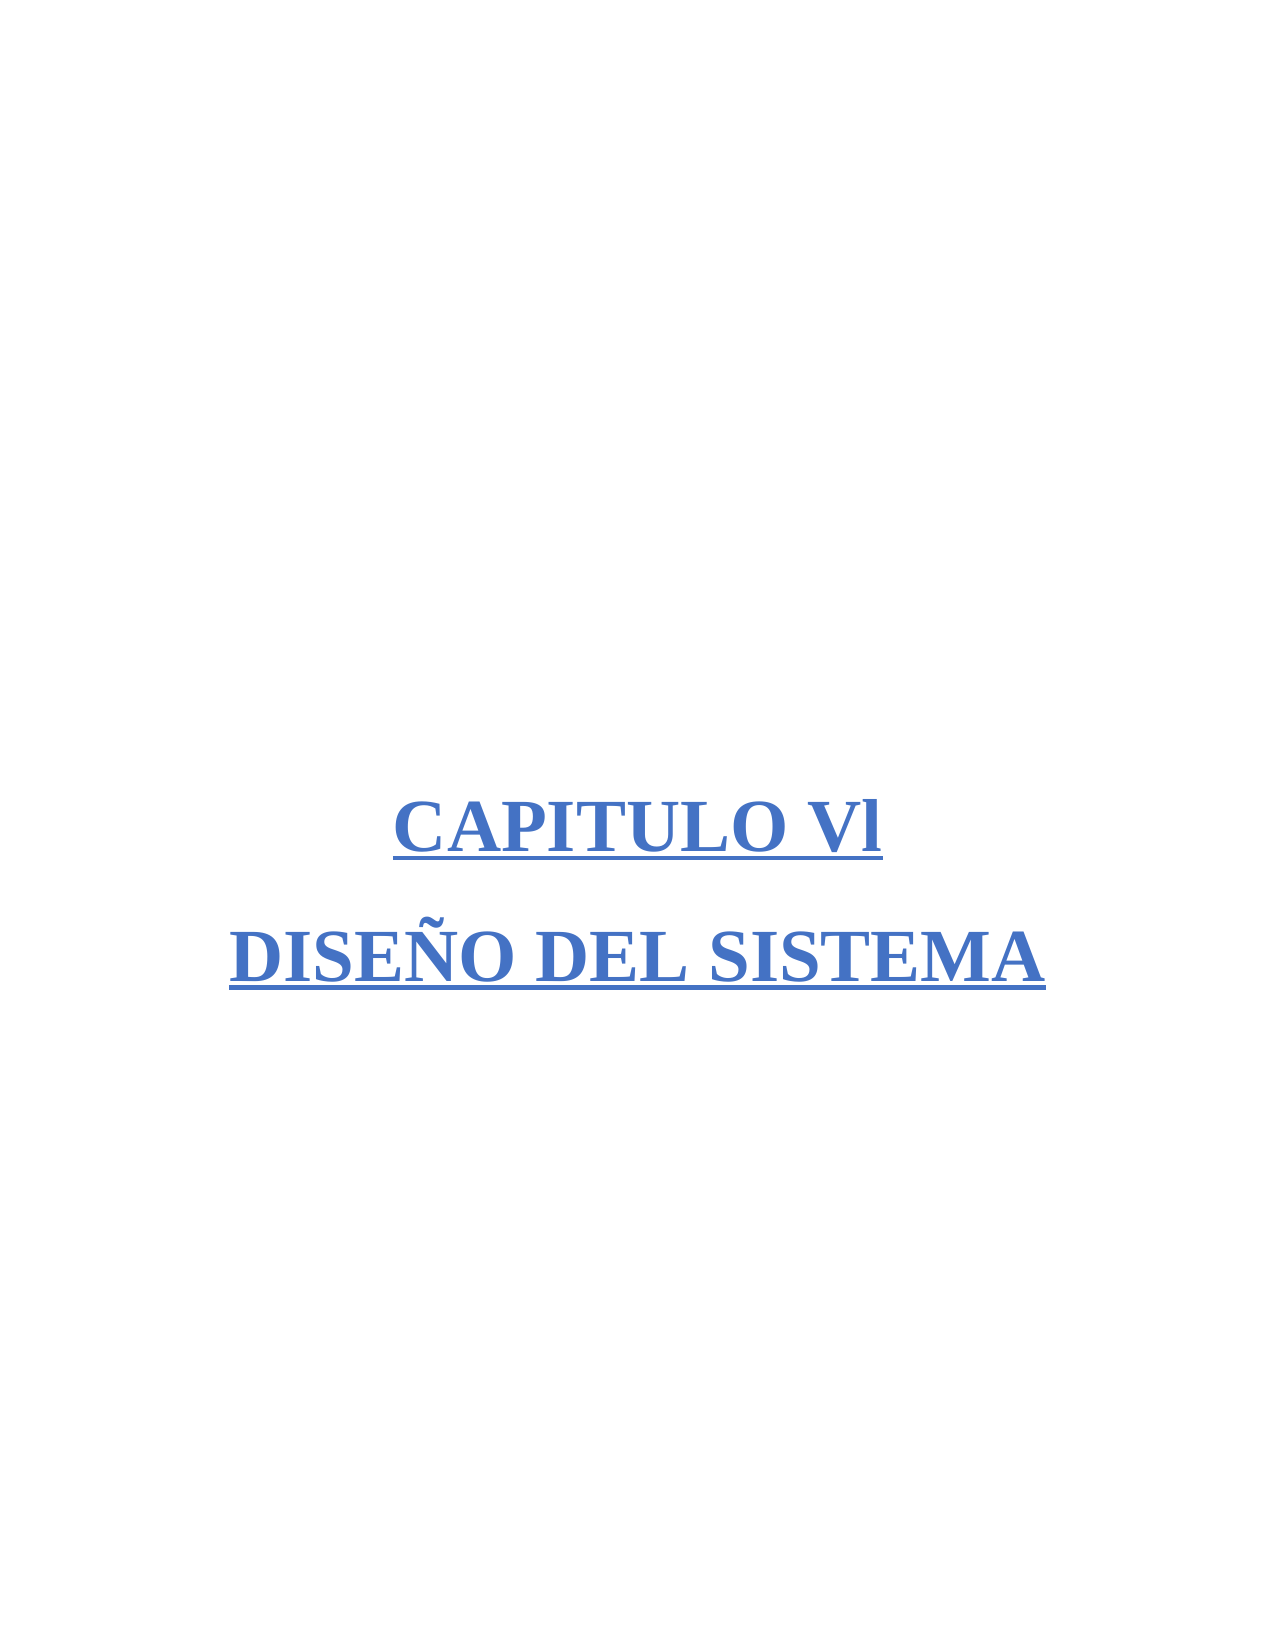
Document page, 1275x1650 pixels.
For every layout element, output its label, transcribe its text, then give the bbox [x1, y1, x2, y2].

text DISEÑO DEL SISTEMA [150, 911, 1125, 997]
text CAPITULO Vl [150, 782, 1125, 868]
